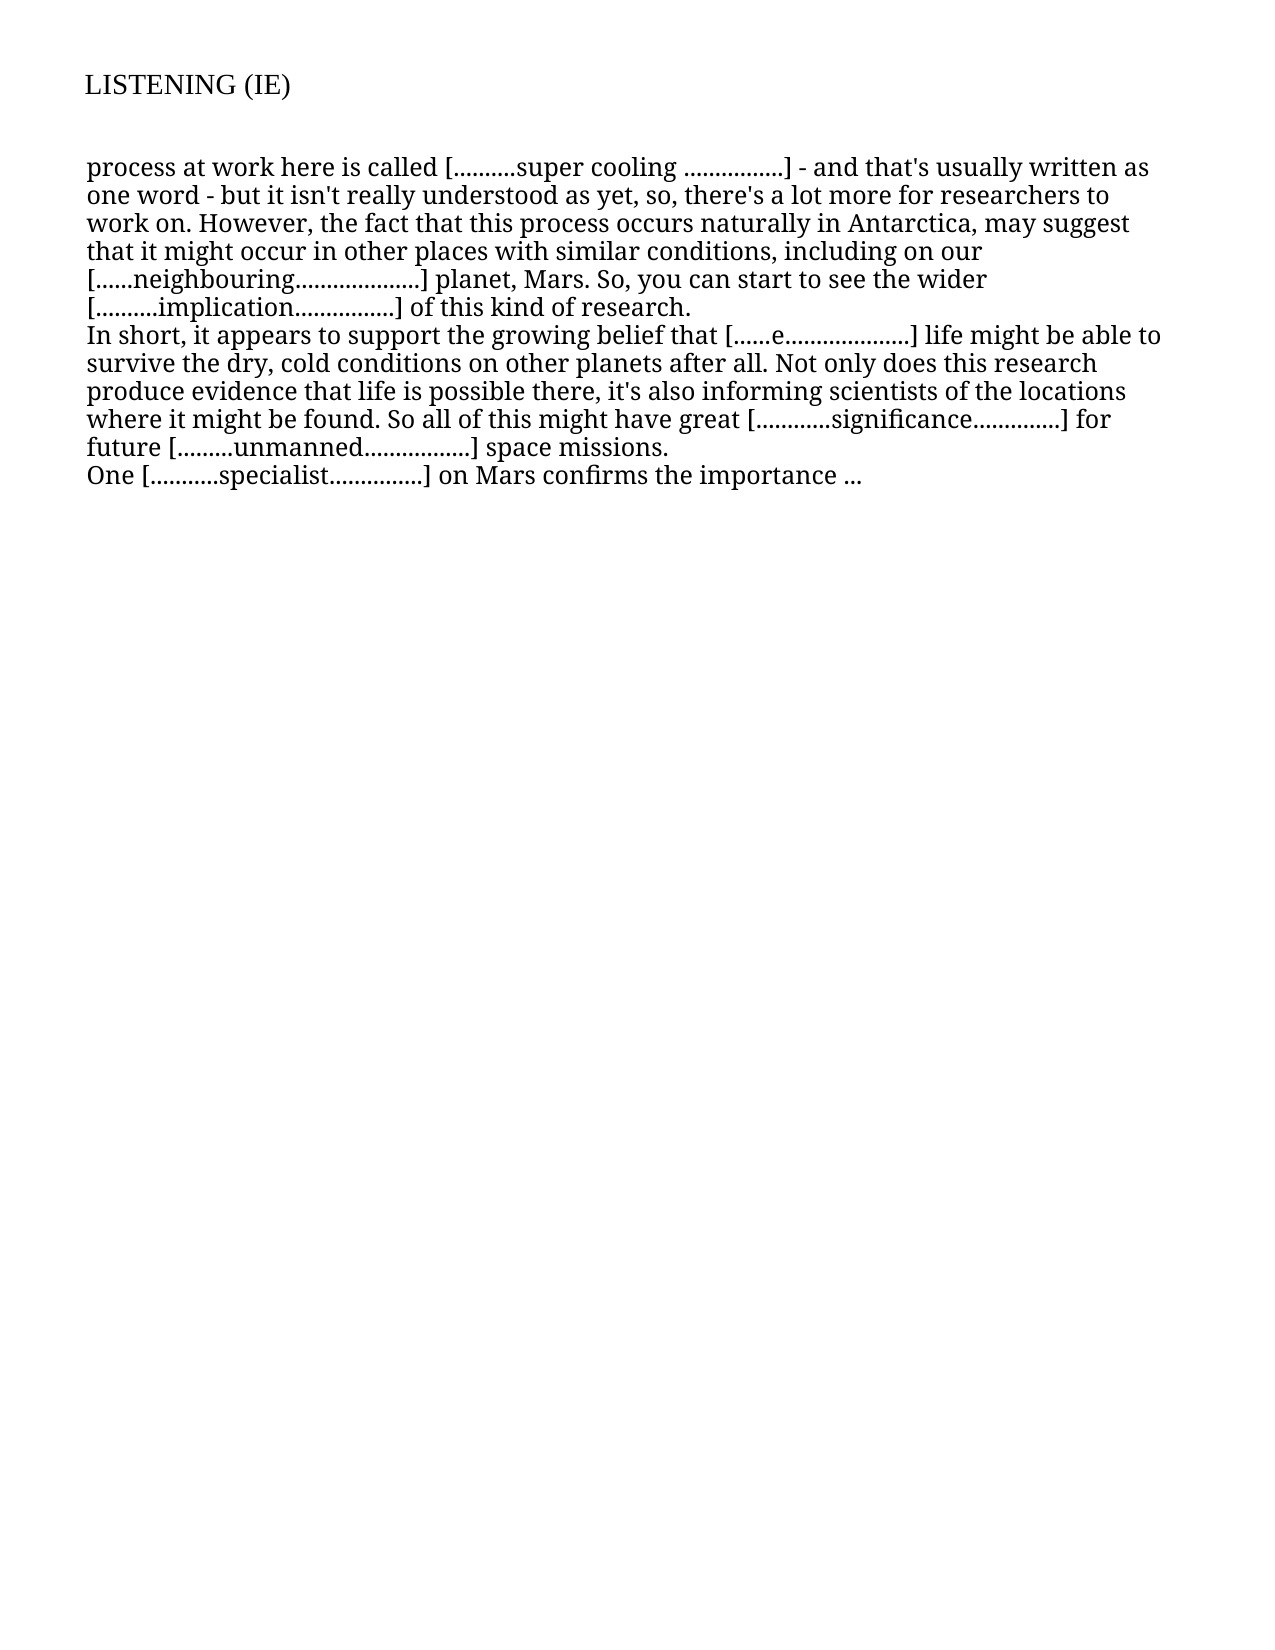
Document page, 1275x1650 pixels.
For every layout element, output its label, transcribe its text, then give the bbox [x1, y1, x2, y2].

text One [...........specialist...............] on Mars confirms the importance ... [86, 462, 1177, 490]
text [86, 154, 1177, 322]
text In short, it appears to support the growing belief that [......e....................] life might be able to survive the dry, cold conditions on other planets after all. Not only does this research produce evidence that life is possible there, it's also informing scientists of the locations where it might be found. So all of this might have great [............significance..............] for future [.........unmanned.................] space missions. [86, 322, 1177, 462]
